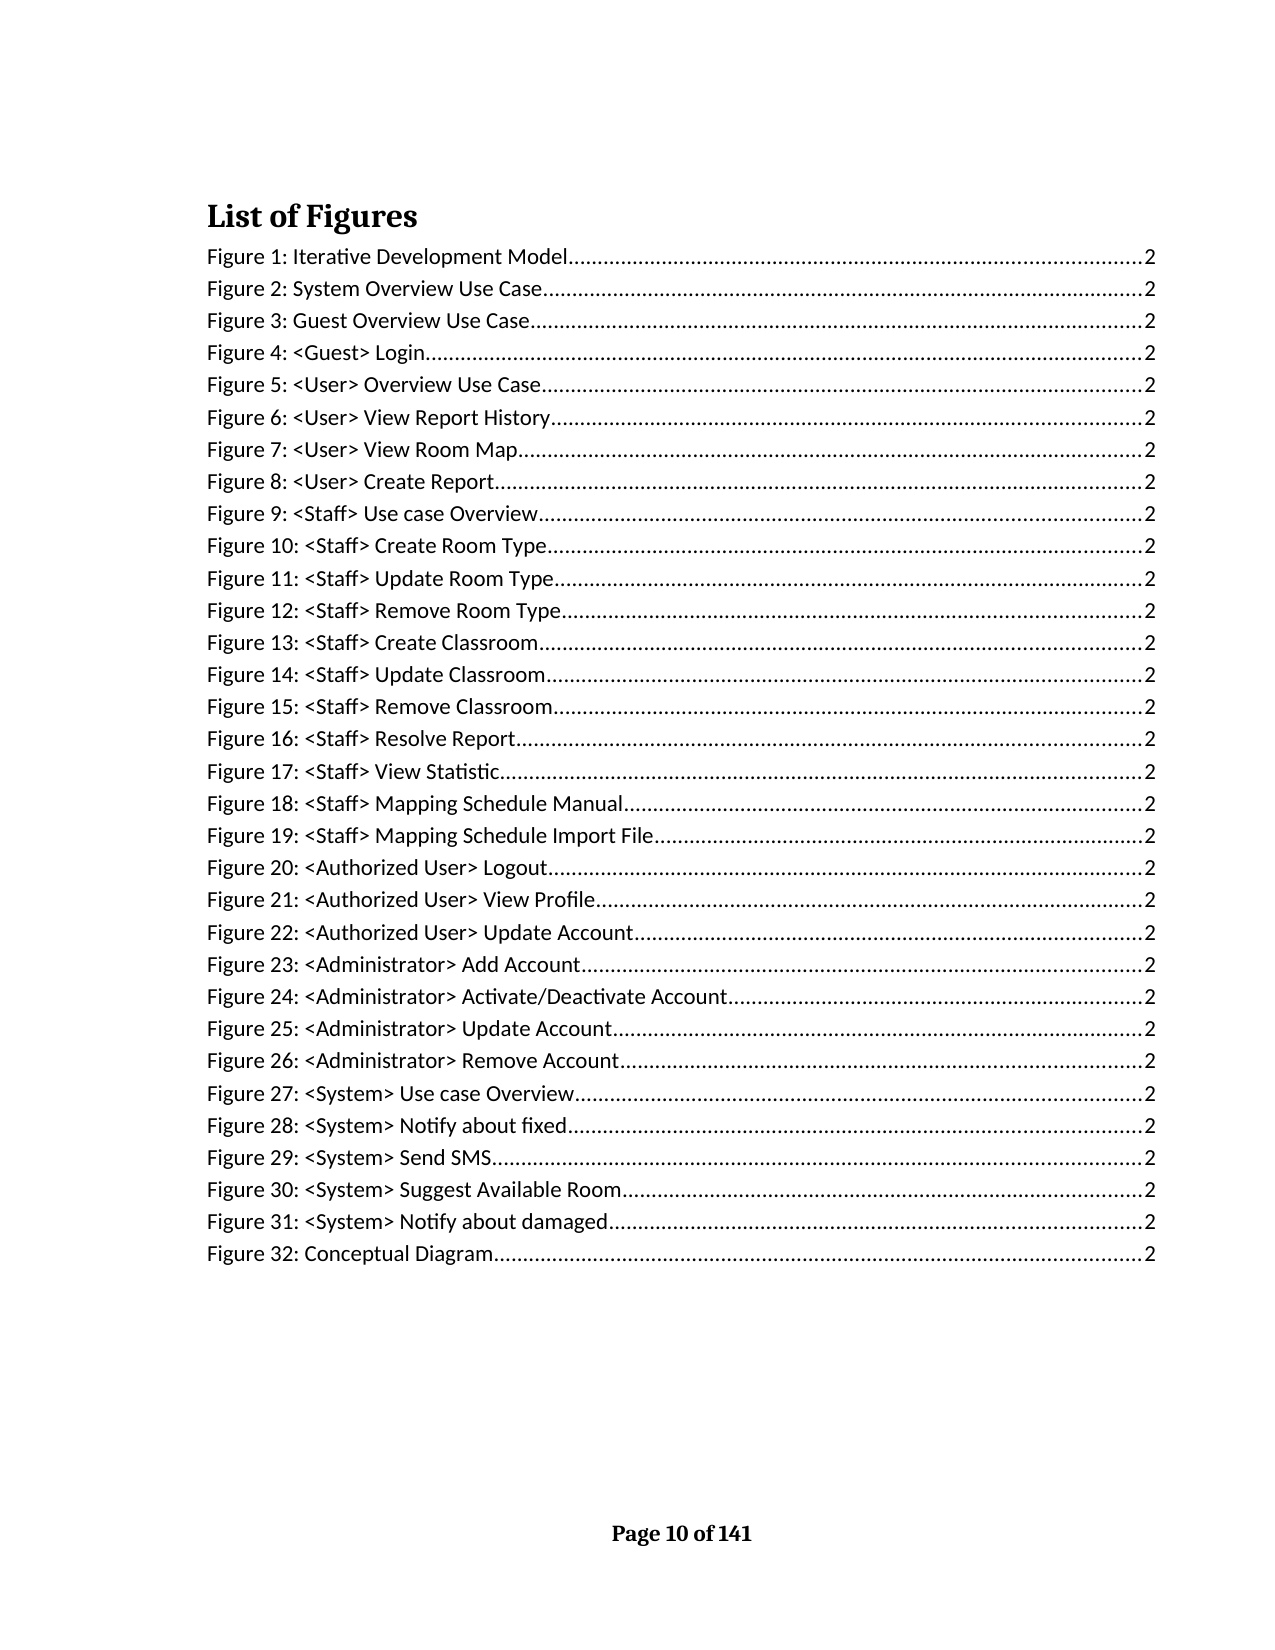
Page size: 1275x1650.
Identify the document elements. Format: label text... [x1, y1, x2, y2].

text Figure 12: <Staff> Remove Room Type 2 [207, 596, 1157, 624]
text Figure 28: <System> Notify about fixed 2 [207, 1111, 1157, 1139]
text Figure 11: <Staff> Update Room Type 2 [207, 564, 1157, 592]
text Figure 31: <System> Notify about damaged 2 [207, 1207, 1157, 1235]
text Figure 25: <Administrator> Update Account 2 [207, 1014, 1157, 1042]
text Figure 4: <Guest> Login 2 [207, 338, 1157, 366]
text Figure 15: <Staff> Remove Classroom 2 [207, 692, 1157, 720]
text Figure 30: <System> Suggest Available Room 2 [207, 1175, 1157, 1203]
text Figure 10: <Staff> Create Room Type 2 [207, 531, 1157, 559]
text Figure 2: System Overview Use Case 2 [207, 274, 1157, 302]
text Figure 20: <Authorized User> Logout 2 [207, 853, 1157, 881]
subtitle List of Figures [207, 198, 1157, 236]
text Figure 3: Guest Overview Use Case 2 [207, 306, 1157, 334]
text Figure 23: <Administrator> Add Account 2 [207, 950, 1157, 978]
text Figure 6: <User> View Report History 2 [207, 403, 1157, 431]
text Figure 26: <Administrator> Remove Account 2 [207, 1046, 1157, 1074]
text Figure 1: Iterative Development Model 2 [207, 242, 1157, 270]
text Figure 17: <Staff> View Statistic 2 [207, 757, 1157, 785]
text Figure 22: <Authorized User> Update Account 2 [207, 918, 1157, 946]
text Figure 14: <Staff> Update Classroom 2 [207, 660, 1157, 688]
text Figure 7: <User> View Room Map 2 [207, 435, 1157, 463]
text Figure 13: <Staff> Create Classroom 2 [207, 628, 1157, 656]
text Figure 5: <User> Overview Use Case 2 [207, 371, 1157, 398]
text Figure 29: <System> Send SMS 2 [207, 1143, 1157, 1171]
text Figure 9: <Staff> Use case Overview 2 [207, 499, 1157, 527]
text Figure 16: <Staff> Resolve Report 2 [207, 724, 1157, 753]
text Figure 32: Conceptual Diagram 2 [207, 1239, 1157, 1268]
text Figure 21: <Authorized User> View Profile 2 [207, 886, 1157, 913]
text Figure 8: <User> Create Report 2 [207, 467, 1157, 495]
text Figure 24: <Administrator> Activate/Deactivate Account 2 [207, 982, 1157, 1010]
text Figure 19: <Staff> Mapping Schedule Import File 2 [207, 821, 1157, 849]
text Figure 27: <System> Use case Overview 2 [207, 1079, 1157, 1107]
text Figure 18: <Staff> Mapping Schedule Manual 2 [207, 789, 1157, 817]
